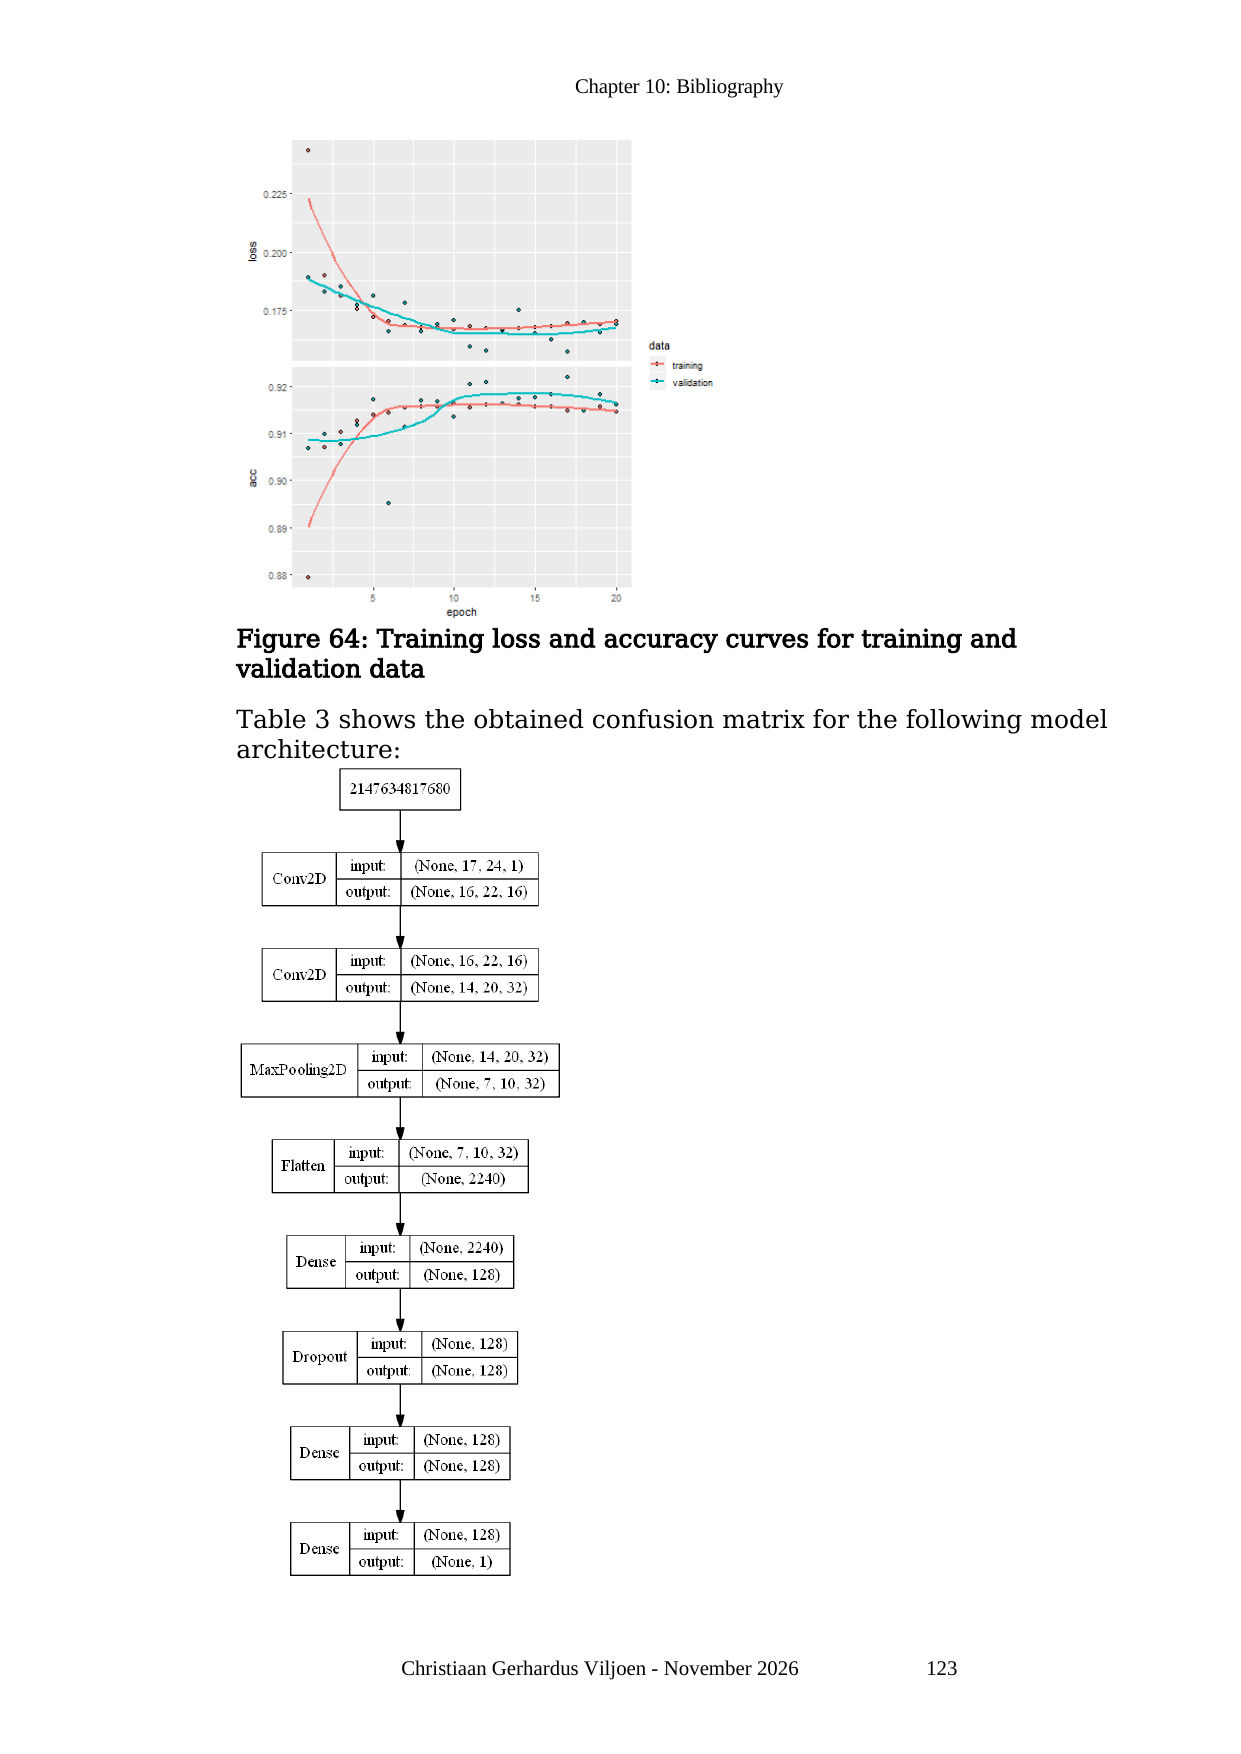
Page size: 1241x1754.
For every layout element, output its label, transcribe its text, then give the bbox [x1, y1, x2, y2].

text Figure : Training loss and accuracy curves for training and validation data [236, 622, 1122, 682]
text Table 3 shows the obtained confusion matrix for the following model architecture: [236, 703, 1122, 763]
picture [236, 763, 564, 1580]
picture [236, 135, 724, 623]
